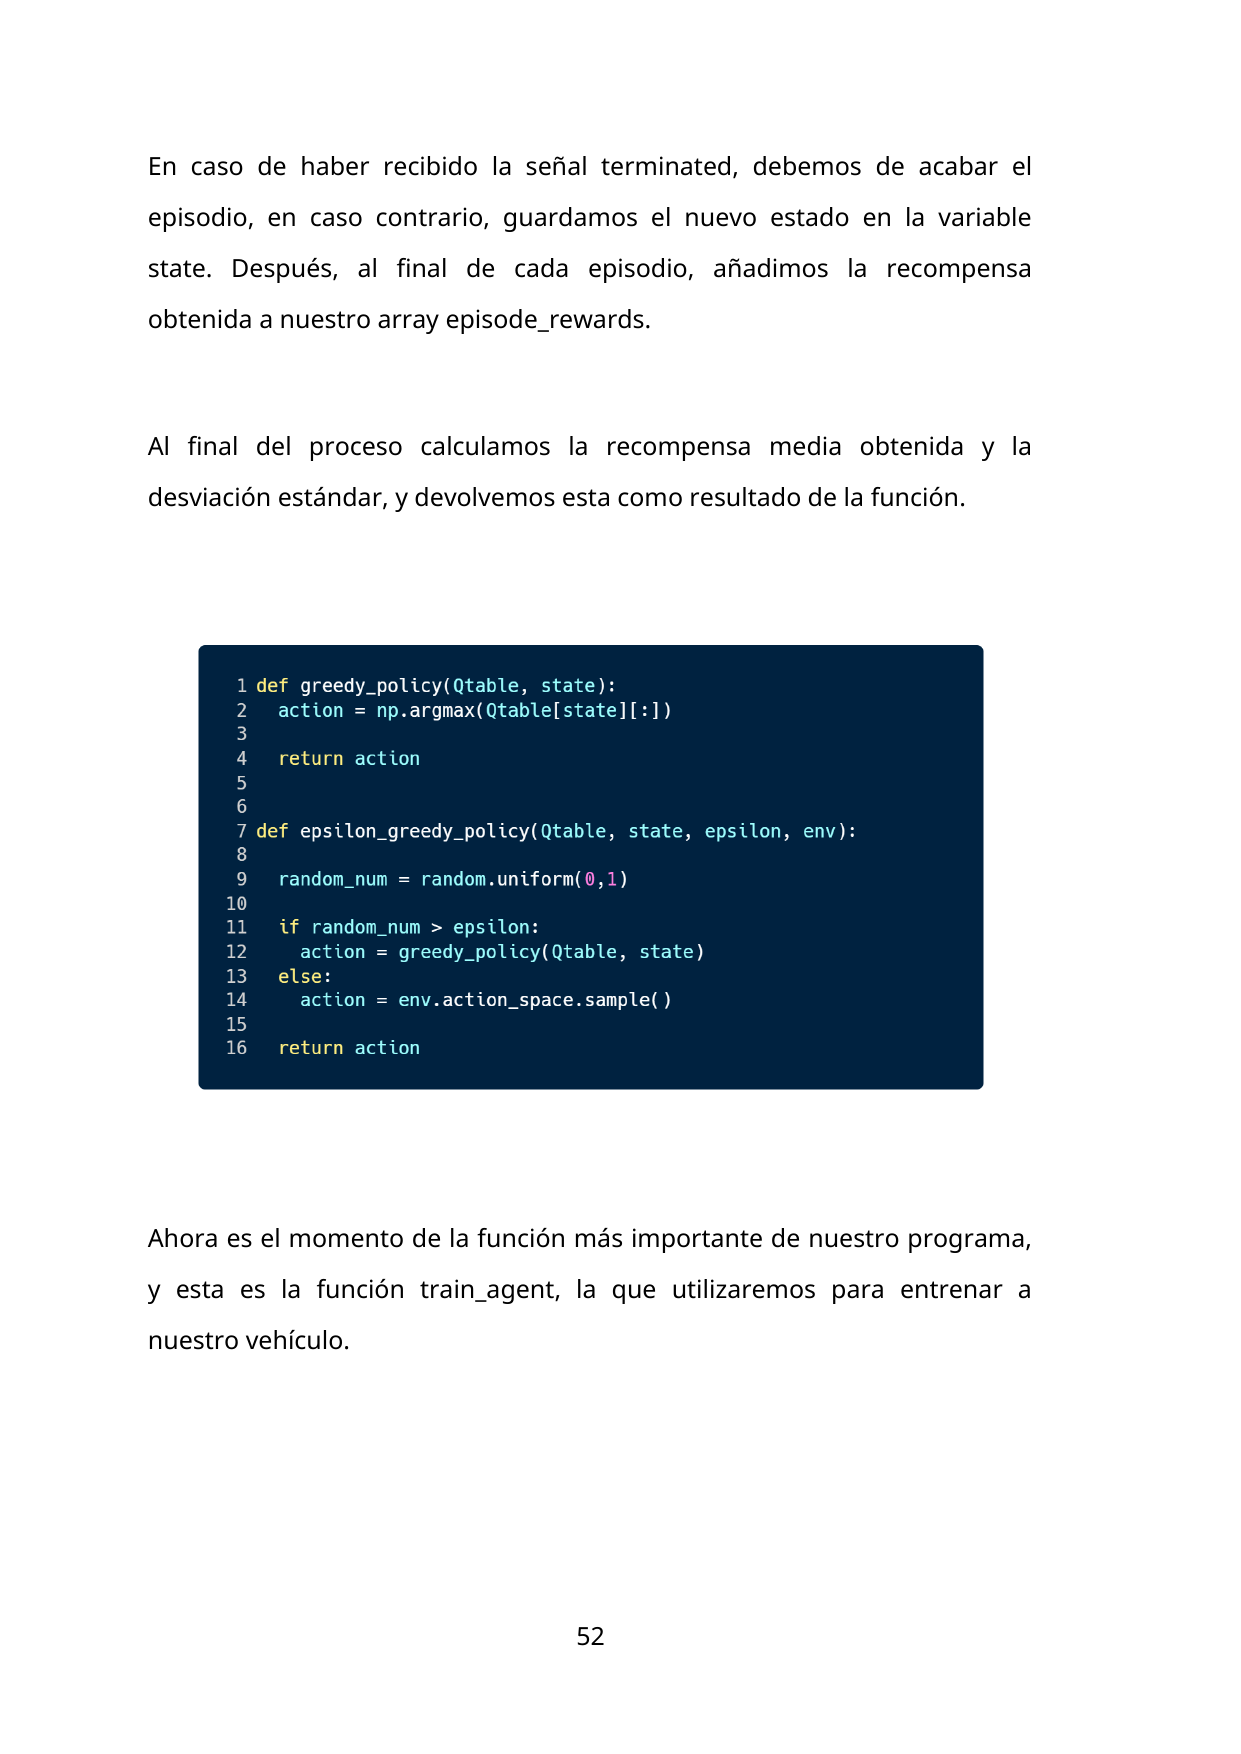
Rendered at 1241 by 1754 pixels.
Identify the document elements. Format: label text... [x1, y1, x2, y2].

text Ahora es el momento de la función más importante de nuestro programa, y esta es la función train_agent, la que utilizaremos para entrenar a nuestro vehículo. [148, 1221, 1033, 1357]
text Al final del proceso calculamos la recompensa media obtenida y la desviación estándar, y devolvemos esta como resultado de la función. [148, 428, 1033, 514]
text En caso de haber recibido la señal terminated, debemos de acabar el episodio, en caso contrario, guardamos el nuevo estado en la variable state. Después, al final de cada episodio, añadimos la recompensa obtenida a nuestro array episode_rewards. [148, 148, 1033, 336]
picture [147, 606, 1033, 1128]
